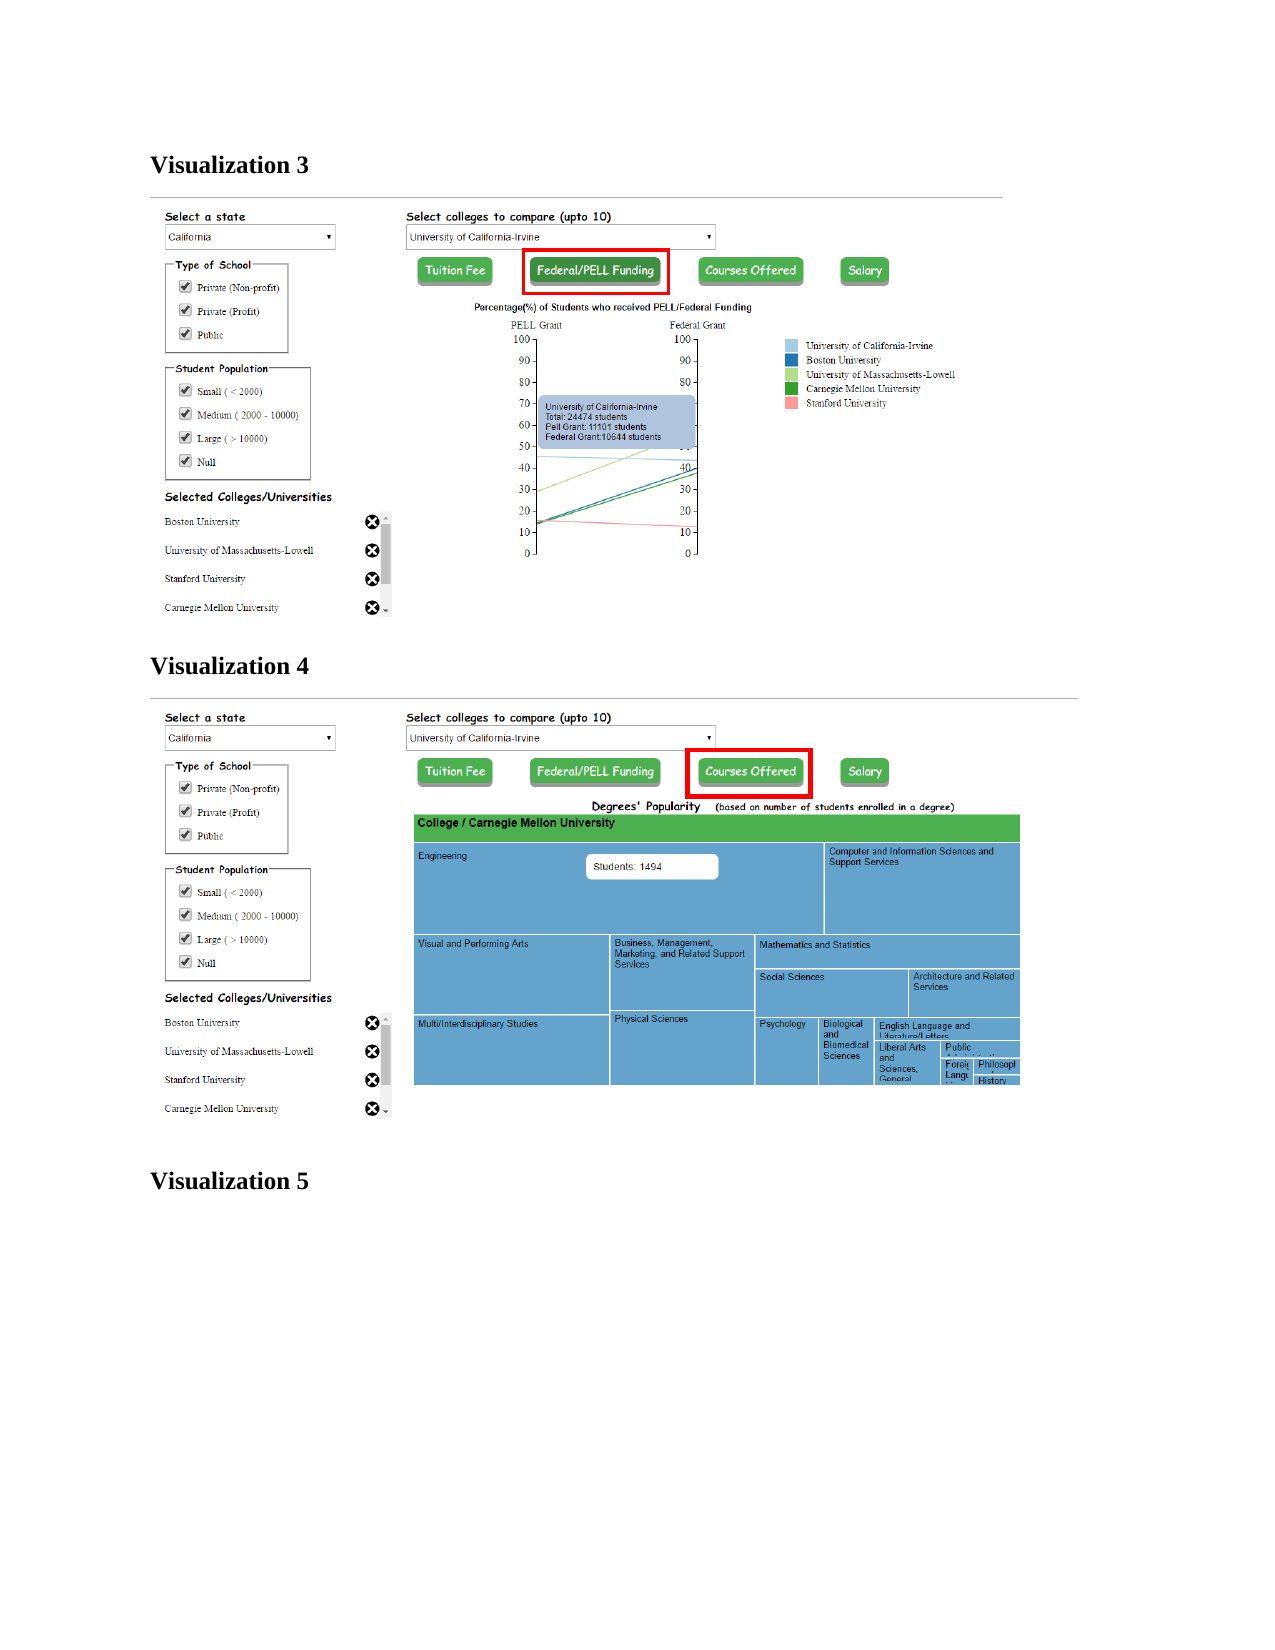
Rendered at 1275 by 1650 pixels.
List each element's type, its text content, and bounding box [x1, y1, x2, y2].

text Visualization 3 [150, 150, 1125, 179]
text Visualization 4 [150, 651, 1125, 680]
text Visualization 5 [150, 1166, 1125, 1195]
picture [150, 197, 1004, 633]
picture [150, 698, 1079, 1148]
